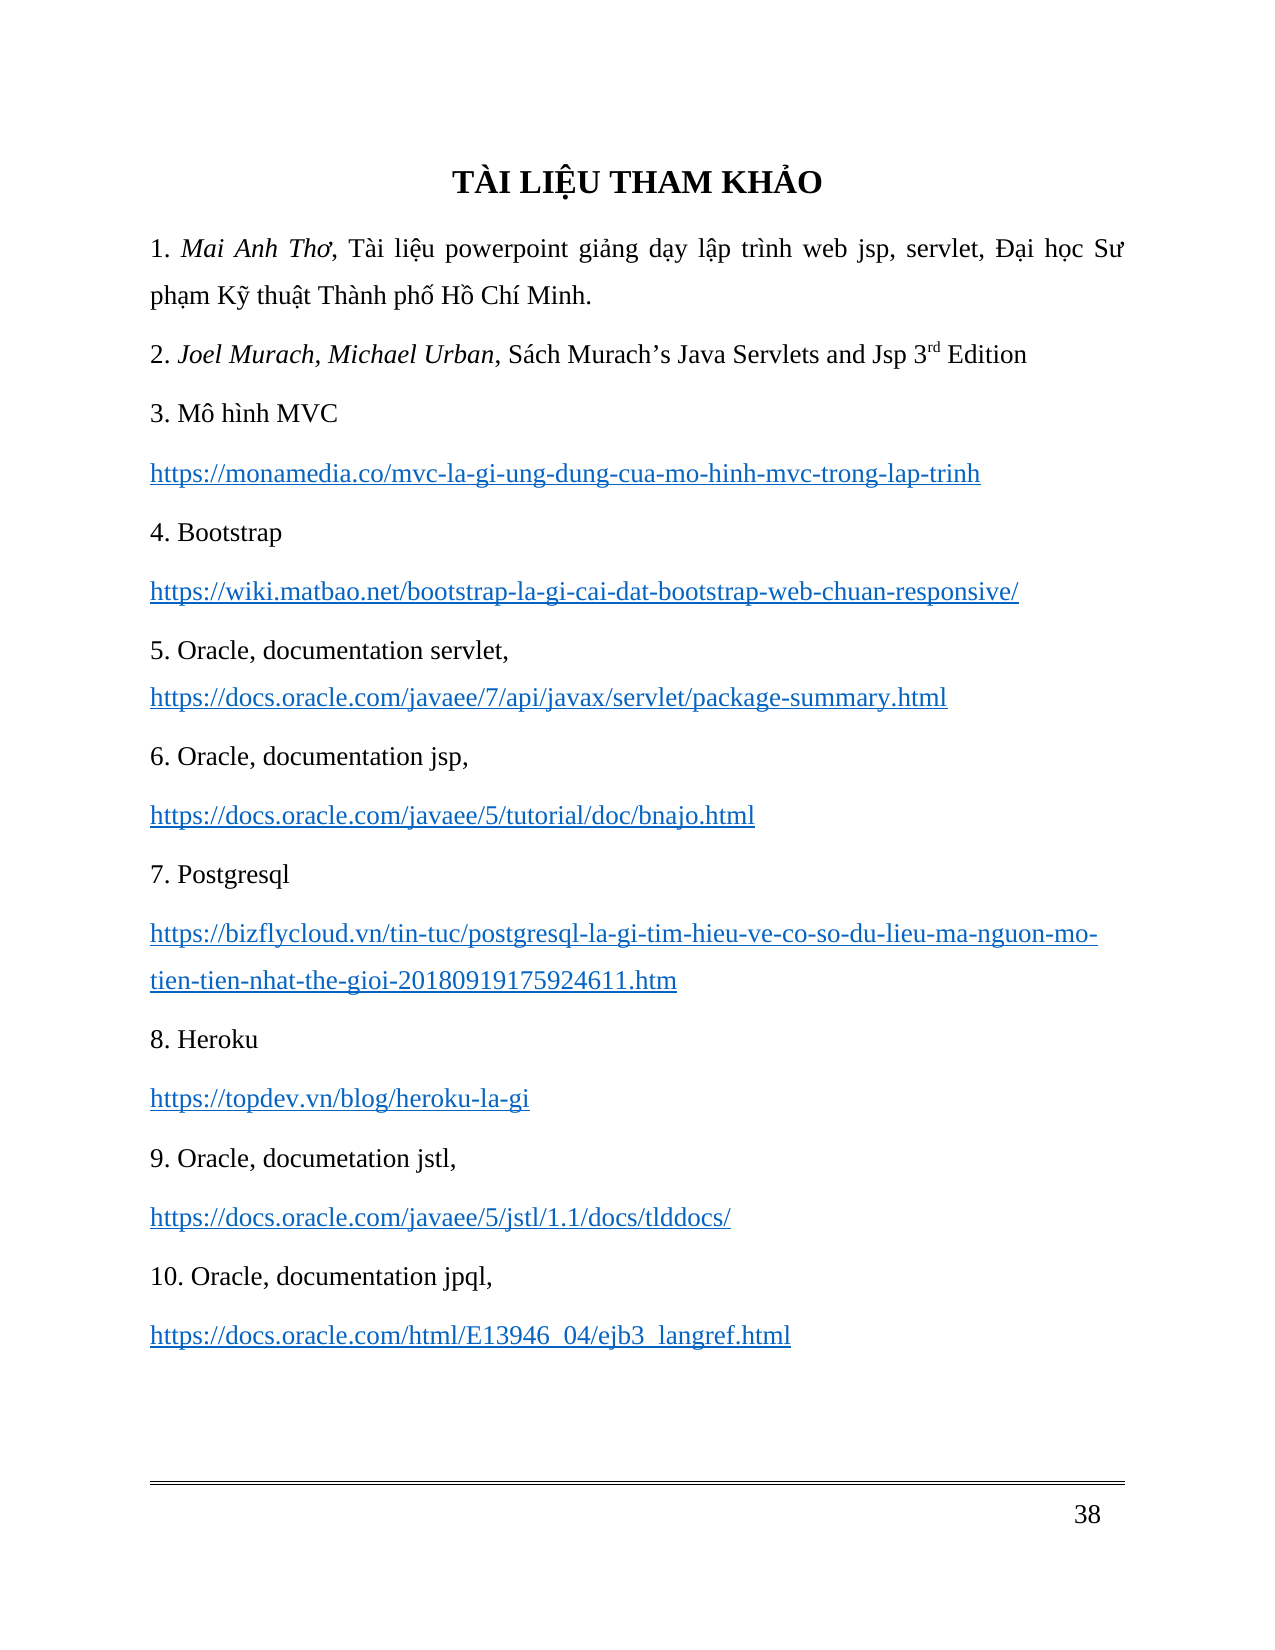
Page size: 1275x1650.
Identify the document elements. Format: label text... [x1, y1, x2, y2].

text https://monamedia.co/mvc-la-gi-ung-dung-cua-mo-hinh-mvc-trong-lap-trinh [150, 457, 1125, 488]
text 9. Oracle, documetation jstl, [150, 1142, 1125, 1173]
text https://topdev.vn/blog/heroku-la-gi [150, 1082, 1125, 1114]
text https://wiki.matbao.net/bootstrap-la-gi-cai-dat-bootstrap-web-chuan-responsive/ [150, 575, 1125, 606]
text https://docs.oracle.com/javaee/5/tutorial/doc/bnajo.html [150, 799, 1125, 830]
text 7. Postgresql [150, 858, 1125, 889]
text 3. Mô hình MVC [150, 397, 1125, 429]
text https://docs.oracle.com/javaee/5/jstl/1.1/docs/tlddocs/ [150, 1201, 1125, 1232]
subtitle TÀI LIỆU THAM KHẢO [150, 162, 1125, 201]
text 10. Oracle, documentation jpql, [150, 1260, 1125, 1291]
text 6. Oracle, documentation jsp, [150, 740, 1125, 771]
text 4. Bootstrap [150, 516, 1125, 547]
text 8. Heroku [150, 1023, 1125, 1054]
text 2. Joel Murach, Michael Urban, Sách Murach’s Java Servlets and Jsp 3rd Edition [150, 338, 1125, 369]
text 1. Mai Anh Thơ, Tài liệu powerpoint giảng dạy lập trình web jsp, servlet, Đại học Sư phạm Kỹ thuật Thành phố Hồ Chí Minh. [150, 232, 1125, 310]
text 5. Oracle, documentation servlet, https://docs.oracle.com/javaee/7/api/javax/servlet/package-summary.html [150, 634, 1125, 712]
text https://bizflycloud.vn/tin-tuc/postgresql-la-gi-tim-hieu-ve-co-so-du-lieu-ma-nguon-mo-tien-tien-nhat-the-gioi-20180919175924611.htm [150, 917, 1125, 995]
text https://docs.oracle.com/html/E13946_04/ejb3_langref.html [150, 1319, 1125, 1350]
